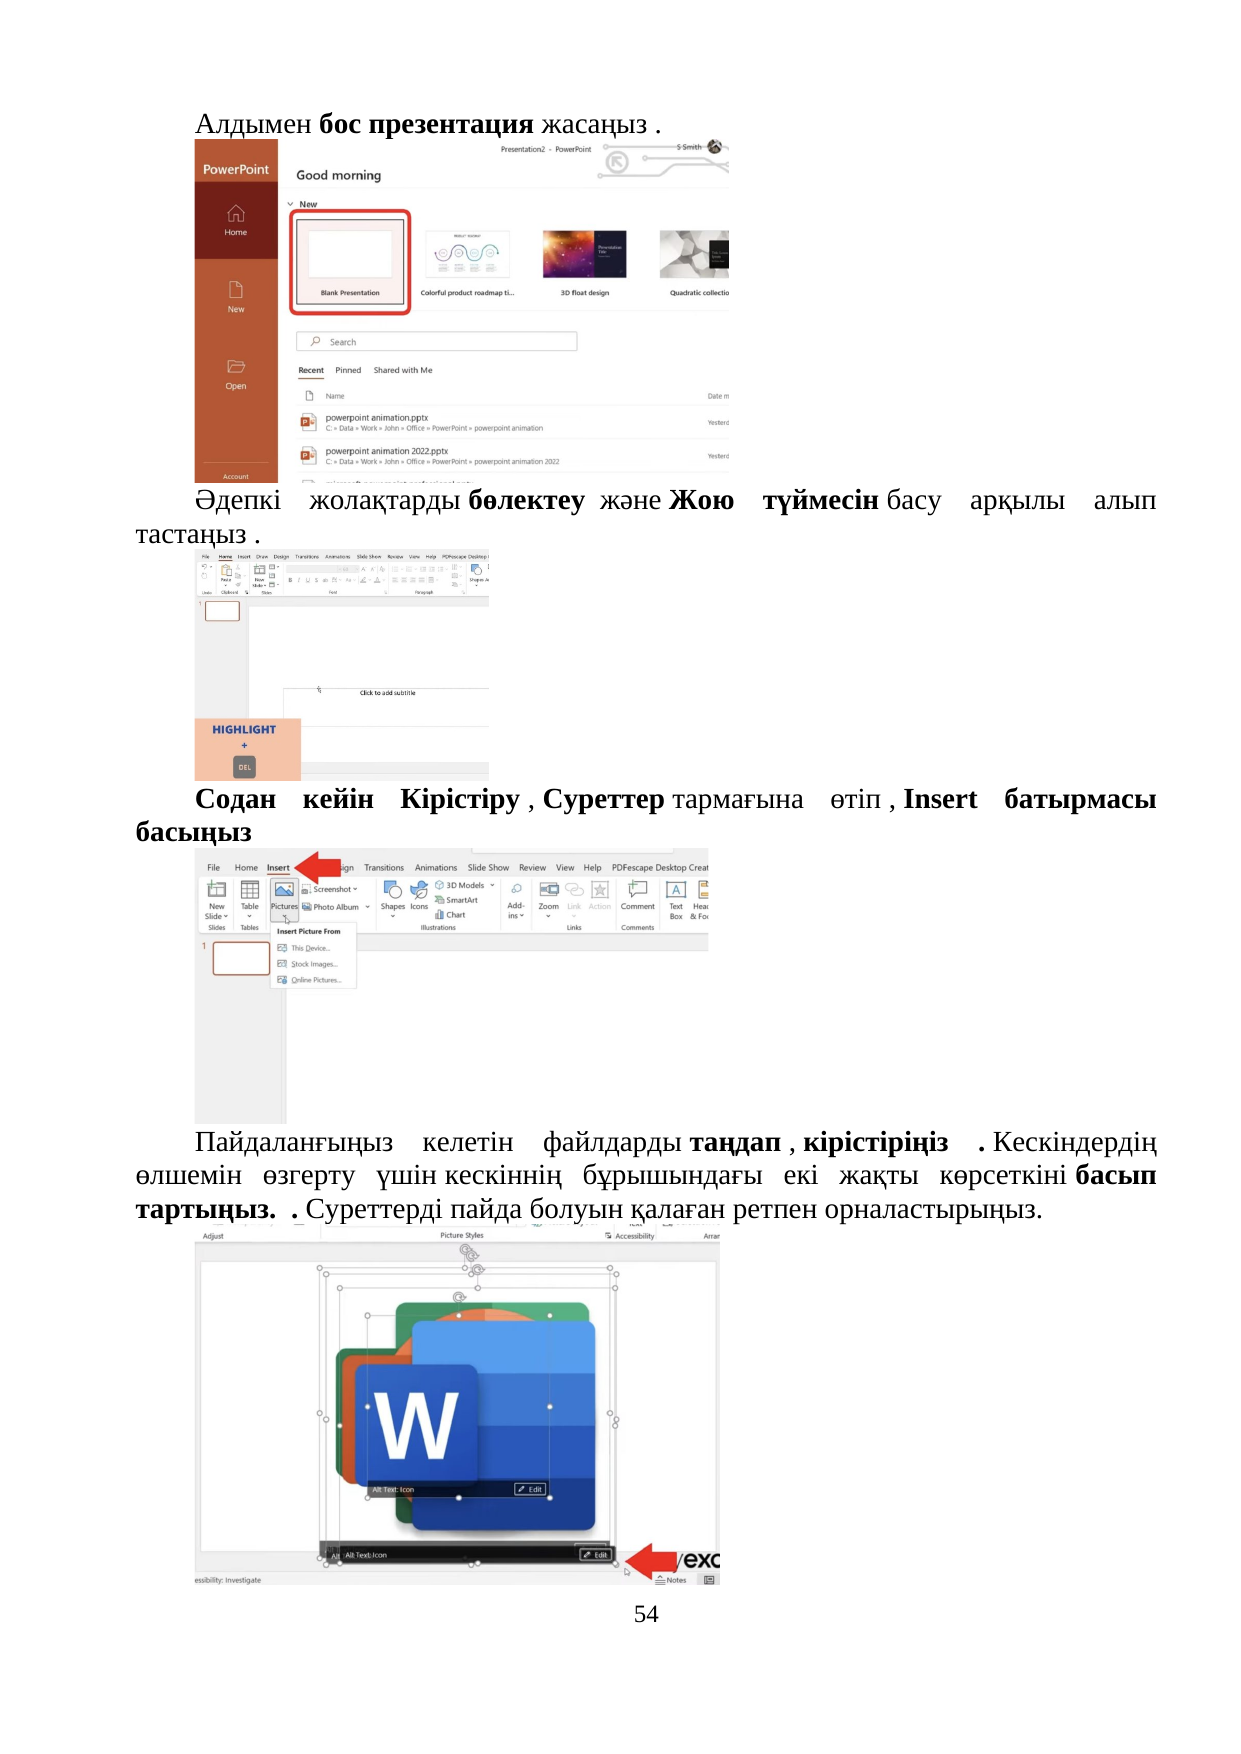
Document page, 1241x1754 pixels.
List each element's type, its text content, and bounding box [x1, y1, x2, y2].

text Пайдаланғыңыз келетін файлдарды таңдап , кірістіріңіз . Кескіндердің өлшемін өзгерту үшін кескіннің бұрышындағы екі жақты көрсеткіні басып тартыңыз. . Суреттерді пайда болуын қалаған ретпен орналастырыңыз. [135, 1124, 1157, 1224]
picture [194, 1224, 720, 1585]
text Әдепкі жолақтарды бөлектеу және Жою түймесін басу арқылы алып тастаңыз . [135, 482, 1157, 549]
text Алдымен бос презентация жасаңыз . [135, 106, 1157, 140]
picture [194, 848, 709, 1124]
picture [194, 139, 729, 483]
picture [194, 549, 489, 781]
text Содан кейін Кірістіру , Суреттер тармағына өтіп , Insert батырмасы басыңыз [135, 781, 1157, 848]
